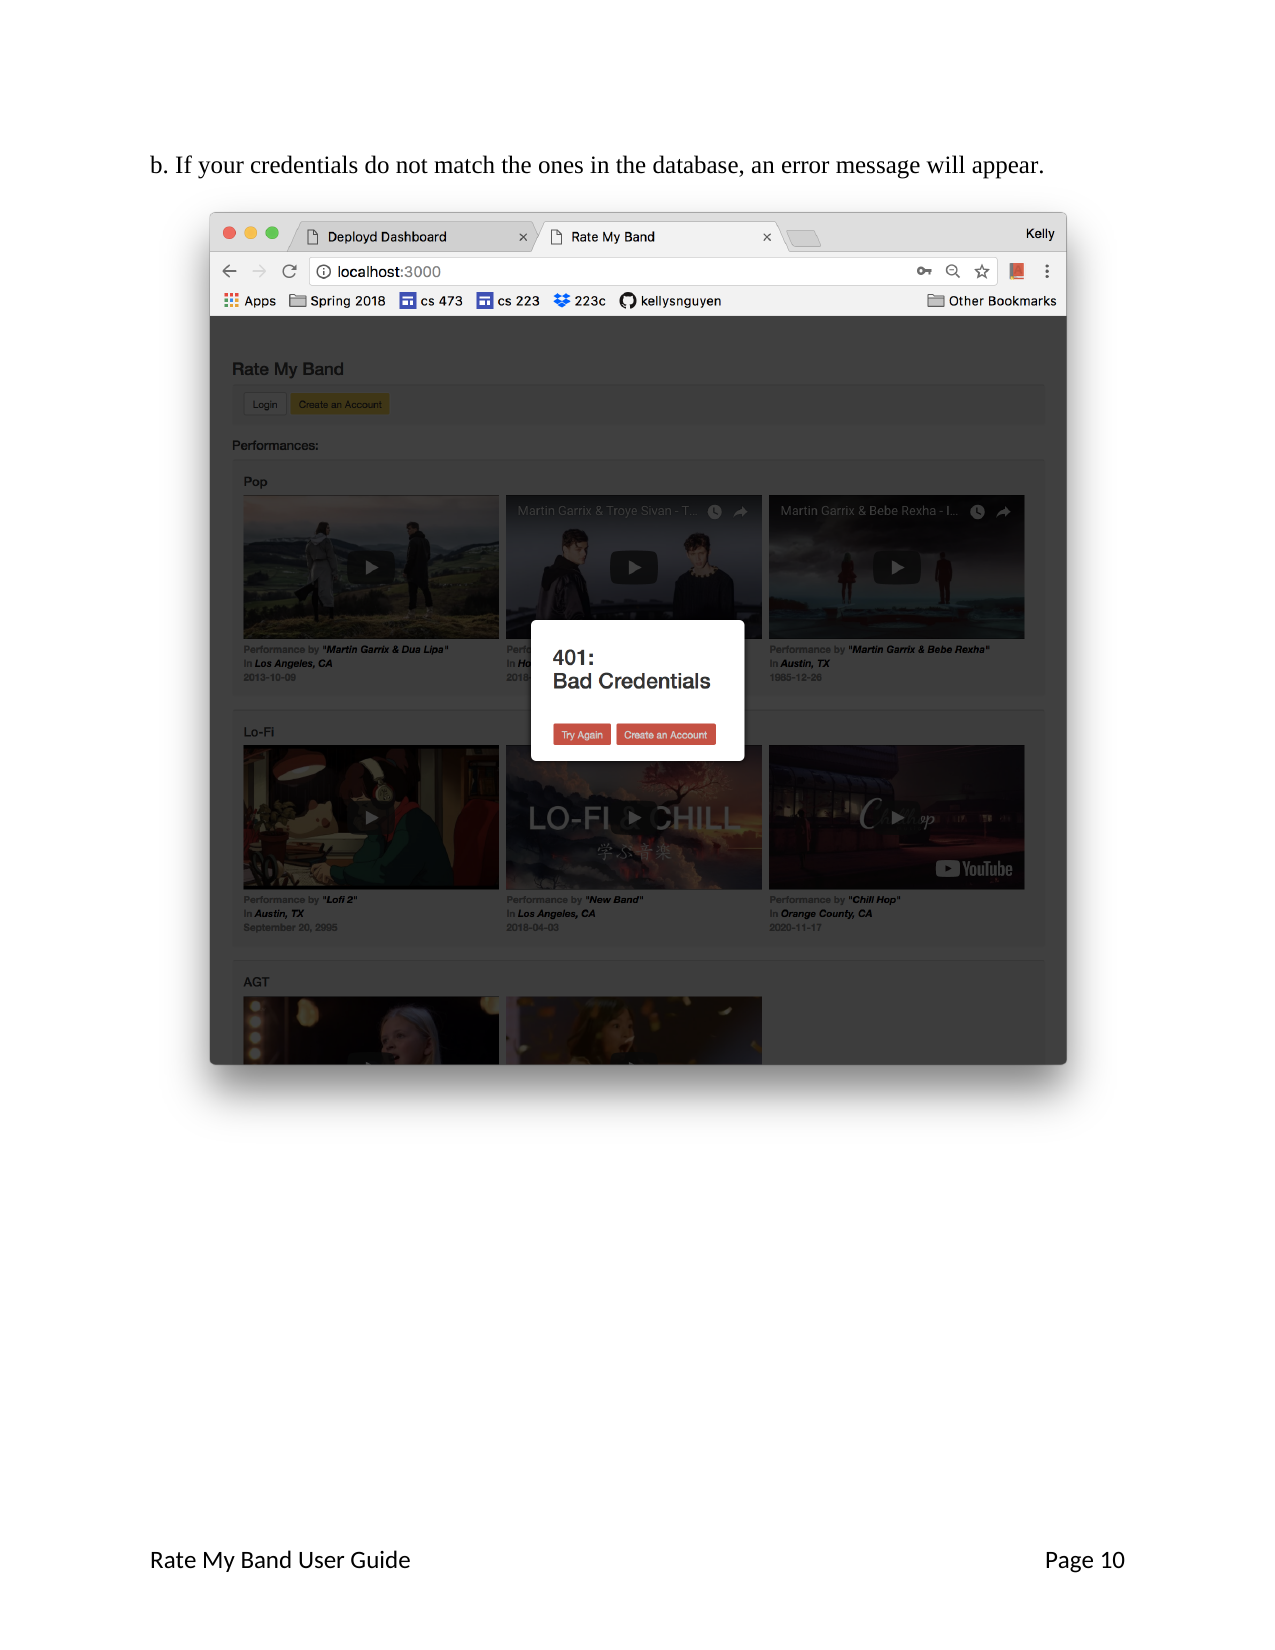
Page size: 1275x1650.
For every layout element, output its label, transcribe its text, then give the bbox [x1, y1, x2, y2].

text b. If your credentials do not match the ones in the database, an error message will appear. [150, 150, 1125, 178]
picture [150, 178, 1125, 1150]
